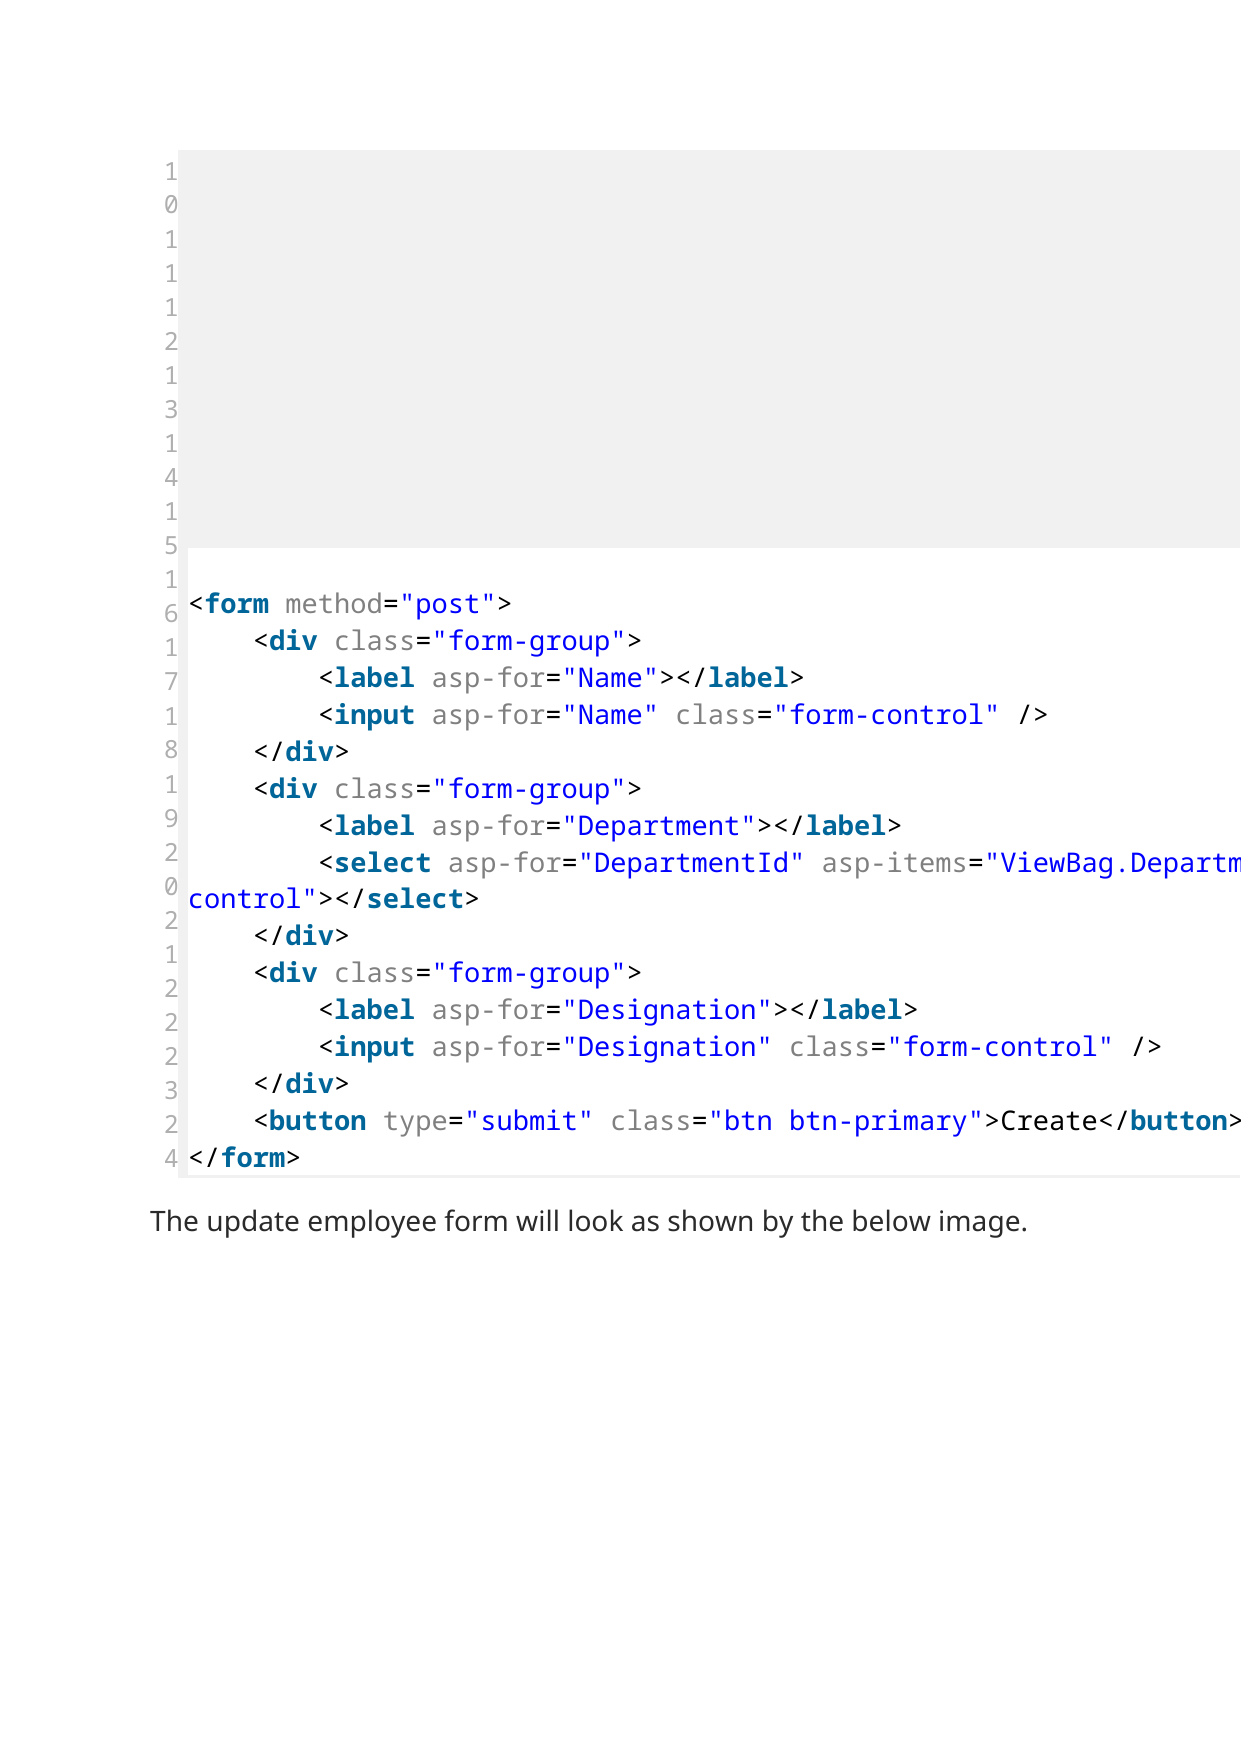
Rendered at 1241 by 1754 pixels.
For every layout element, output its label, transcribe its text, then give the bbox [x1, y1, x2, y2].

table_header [178, 150, 1240, 1178]
text The update employee form will look as shown by the below image. [150, 1202, 1090, 1240]
